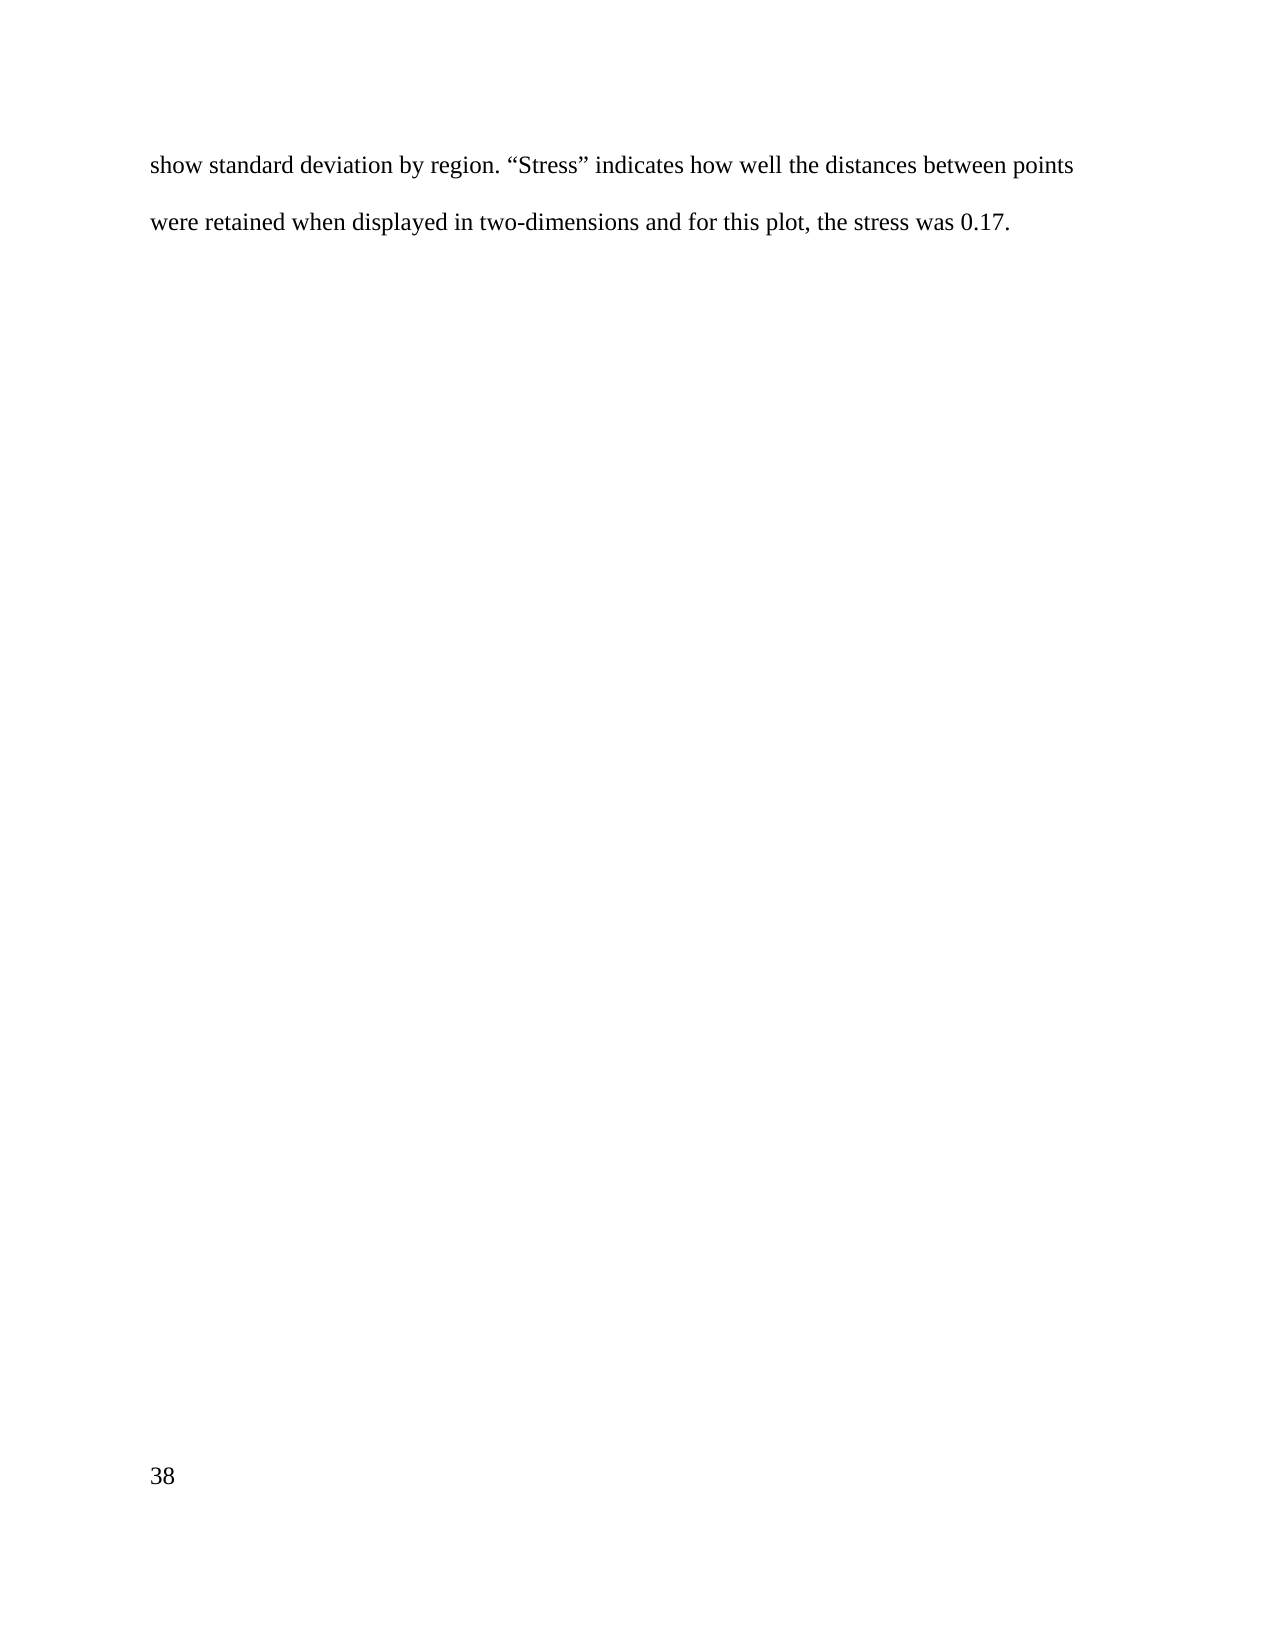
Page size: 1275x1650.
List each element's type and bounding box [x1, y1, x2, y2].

text [150, 150, 1125, 236]
